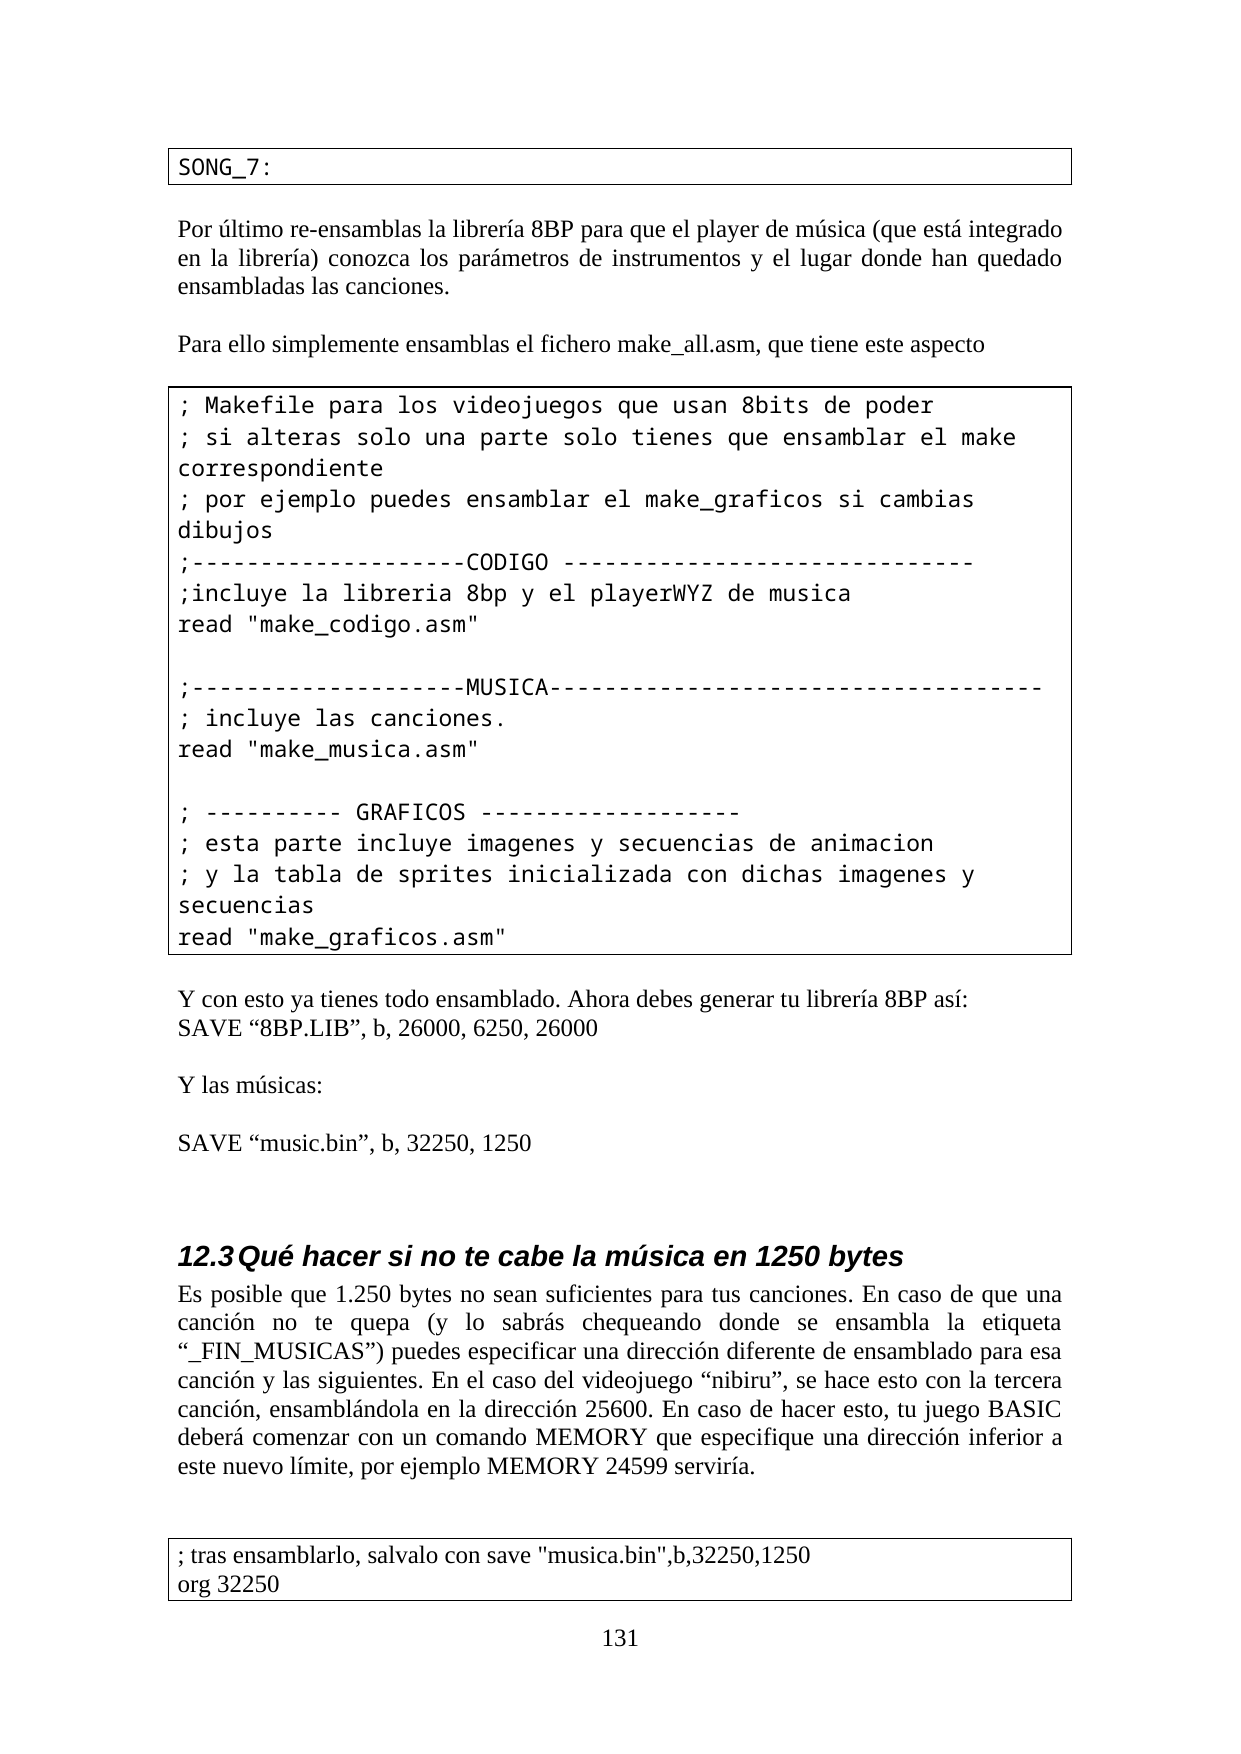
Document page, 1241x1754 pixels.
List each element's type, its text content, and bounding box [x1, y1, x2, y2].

text SAVE “music.bin”, b, 32250, 1250 [177, 1128, 1063, 1156]
text ; si alteras solo una parte solo tienes que ensamblar el make correspondiente [177, 421, 1063, 483]
text Para ello simplemente ensamblas el fichero make_all.asm, que tiene este aspecto [177, 329, 1063, 358]
text read "make_musica.asm" [177, 733, 1063, 764]
text ;incluye la libreria 8bp y el playerWYZ de musica [177, 577, 1063, 608]
text ;--------------------CODIGO ------------------------------ [177, 546, 1063, 577]
text read "make_graficos.asm" [169, 918, 1071, 954]
text ;--------------------MUSICA------------------------------------ [177, 671, 1063, 702]
text SONG_7: [169, 149, 1071, 184]
text ; tras ensamblarlo, salvalo con save "musica.bin",b,32250,1250 [169, 1539, 1071, 1566]
text read "make_codigo.asm" [177, 608, 1063, 639]
text Y las músicas: [177, 1070, 1063, 1099]
text ; ---------- GRAFICOS ------------------- [177, 796, 1063, 827]
text ; Makefile para los videojuegos que usan 8bits de poder [169, 388, 1071, 421]
text ; incluye las canciones. [177, 702, 1063, 733]
subtitle Qué hacer si no te cabe la música en 1250 bytes [177, 1239, 1063, 1272]
text Por último re-ensamblas la librería 8BP para que el player de música (que está integrado en la librería) conozca los parámetros de instrumentos y el lugar donde han quedado ensambladas las canciones. [177, 214, 1063, 300]
text SAVE “8BP.LIB”, b, 26000, 6250, 26000 [177, 1013, 1063, 1041]
text ; por ejemplo puedes ensamblar el make_graficos si cambias dibujos [177, 483, 1063, 546]
text ; y la tabla de sprites inicializada con dichas imagenes y secuencias [177, 858, 1063, 918]
text Es posible que 1.250 bytes no sean suficientes para tus canciones. En caso de que una canción no te quepa (y lo sabrás chequeando donde se ensambla la etiqueta “_FIN_MUSICAS”) puedes especificar una dirección diferente de ensamblado para esa canción y las siguientes. En el caso del videojuego “nibiru”, se hace esto con la tercera canción, ensamblándola en la dirección 25600. En caso de hacer esto, tu juego BASIC deberá comenzar con un comando MEMORY que especifique una dirección inferior a este nuevo límite, por ejemplo MEMORY 24599 serviría. [177, 1279, 1063, 1480]
text org 32250 [169, 1566, 1071, 1600]
text Y con esto ya tienes todo ensamblado. Ahora debes generar tu librería 8BP así: [177, 984, 1063, 1013]
text ; esta parte incluye imagenes y secuencias de animacion [177, 827, 1063, 858]
